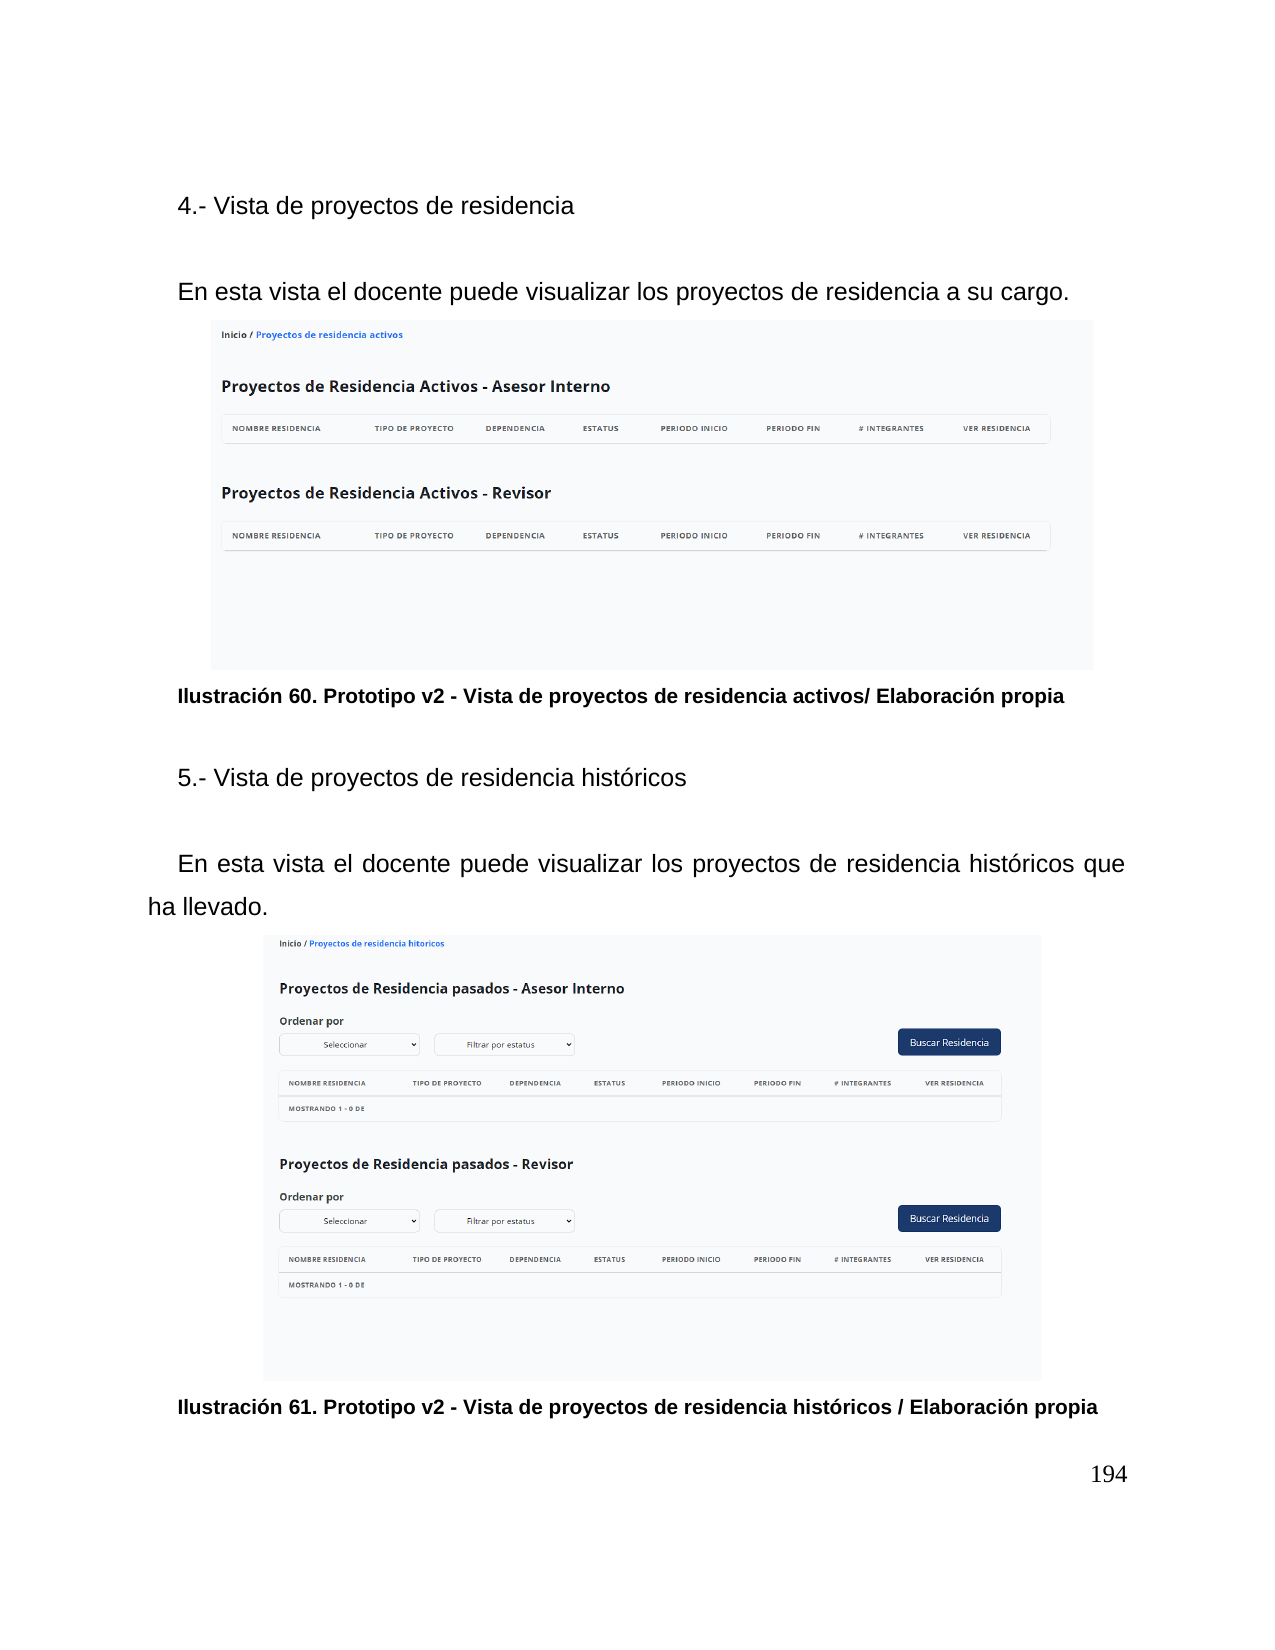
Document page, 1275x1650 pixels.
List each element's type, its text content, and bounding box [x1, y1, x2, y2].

picture [211, 320, 1094, 670]
text En esta vista el docente puede visualizar los proyectos de residencia históricos que ha llevado. [148, 849, 1127, 921]
text 5.- Vista de proyectos de residencia históricos [148, 763, 1127, 791]
text 4.- Vista de proyectos de residencia [148, 191, 1127, 220]
text En esta vista el docente puede visualizar los proyectos de residencia a su cargo. [148, 277, 1127, 306]
picture [263, 935, 1042, 1381]
